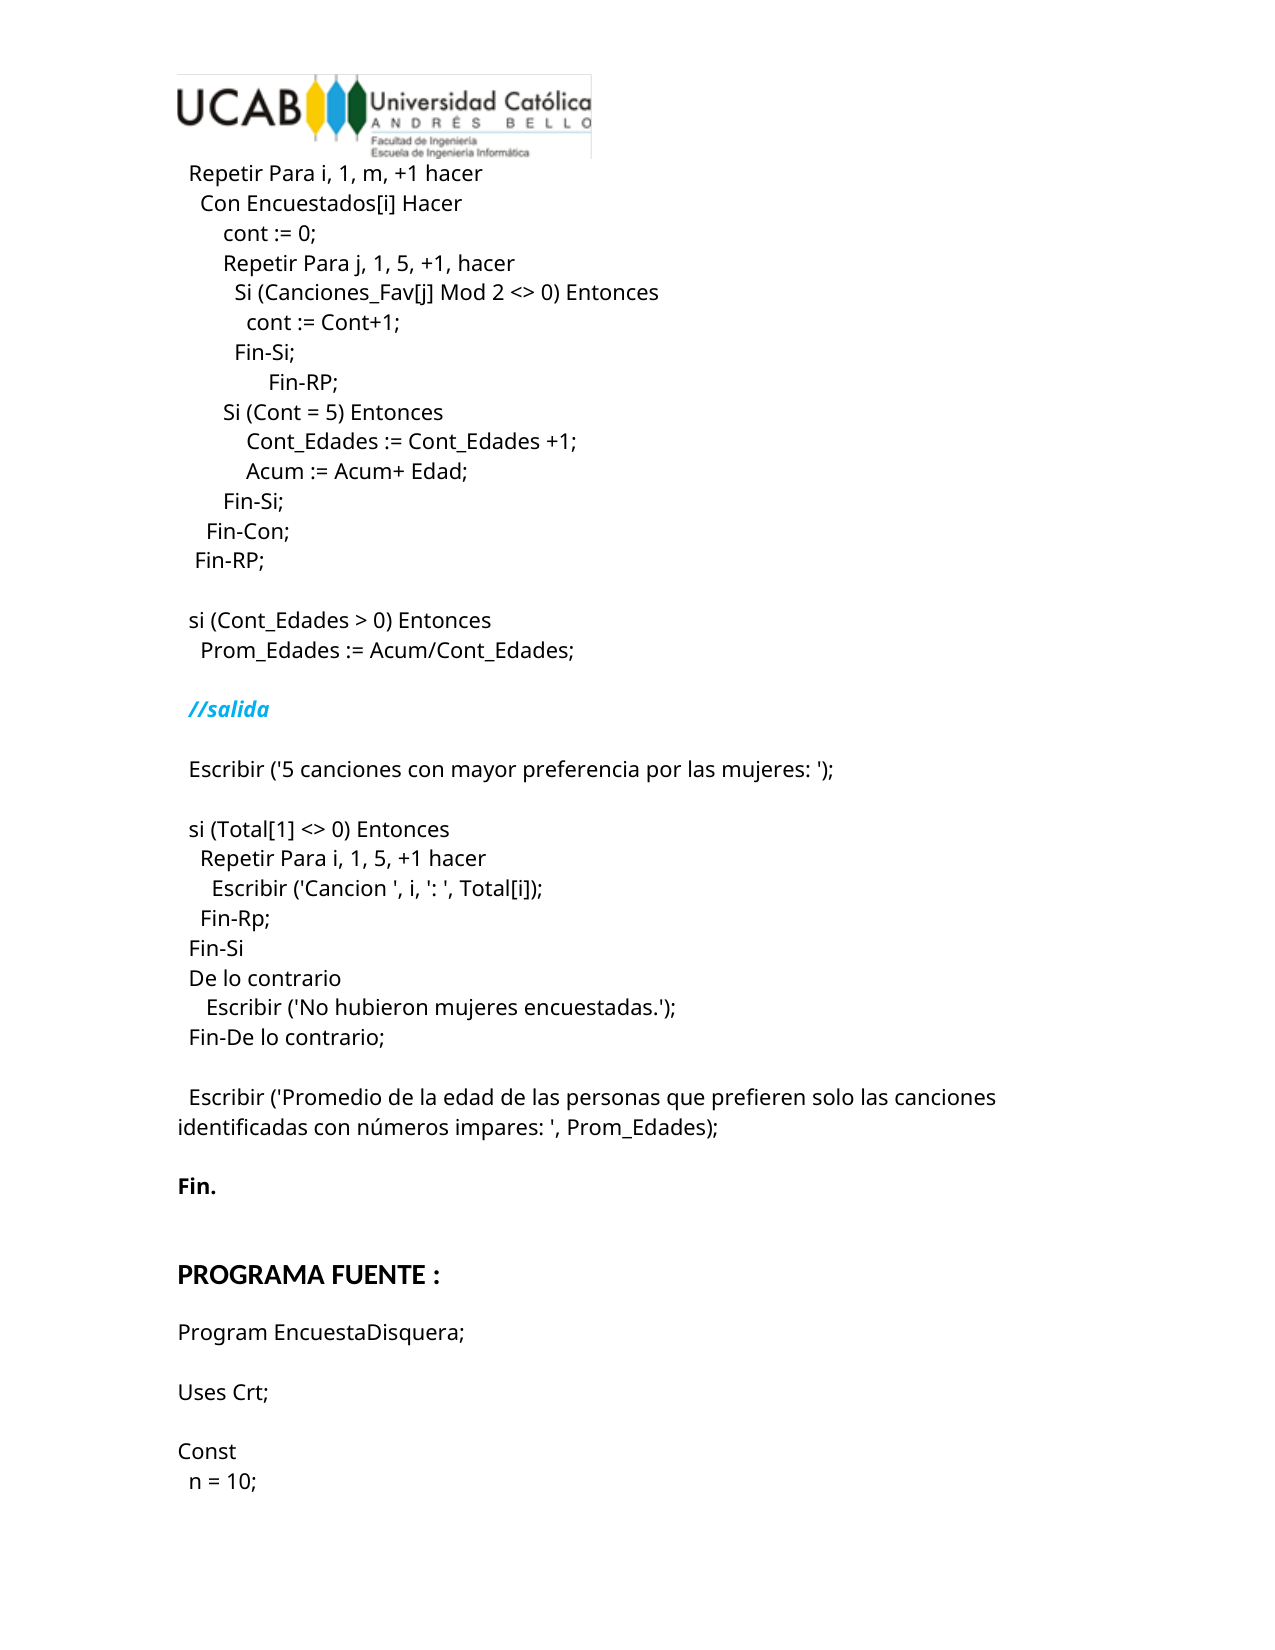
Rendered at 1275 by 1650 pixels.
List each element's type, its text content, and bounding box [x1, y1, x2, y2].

picture [177, 73, 593, 159]
text Fin-Con; [177, 516, 1098, 545]
text n = 10; [177, 1466, 1098, 1496]
text Fin-Si; [177, 486, 1098, 516]
text Cont_Edades := Cont_Edades +1; [177, 426, 1098, 456]
text Fin-RP; [177, 545, 1098, 575]
text Fin-RP; [177, 367, 1098, 396]
text //salida [177, 694, 1098, 724]
text Si (Cont = 5) Entonces [177, 396, 1098, 426]
text si (Cont_Edades > 0) Entonces [177, 605, 1098, 635]
text Const [177, 1436, 1098, 1466]
text Fin. [177, 1171, 1098, 1201]
text Program EncuestaDisquera; [177, 1317, 1098, 1347]
text Repetir Para i, 1, m, +1 hacer [177, 158, 1098, 188]
text PROGRAMA FUENTE : [177, 1256, 1098, 1292]
text Escribir ('Promedio de la edad de las personas que prefieren solo las canciones identificadas con números impares: ', Prom_Edades); [177, 1082, 1098, 1141]
text si (Total[1] <> 0) Entonces [177, 813, 1098, 843]
text Fin-Si; [177, 337, 1098, 367]
text Acum := Acum+ Edad; [177, 456, 1098, 486]
text Prom_Edades := Acum/Cont_Edades; [177, 635, 1098, 664]
text Si (Canciones_Fav[j] Mod 2 <> 0) Entonces [177, 277, 1098, 307]
text Fin-Rp; [177, 903, 1098, 933]
text Con Encuestados[i] Hacer [177, 188, 1098, 218]
text De lo contrario [177, 962, 1098, 992]
text Repetir Para j, 1, 5, +1, hacer [177, 247, 1098, 277]
text Escribir ('Cancion ', i, ': ', Total[i]); [177, 873, 1098, 903]
text cont := Cont+1; [177, 307, 1098, 337]
text Uses Crt; [177, 1377, 1098, 1406]
text cont := 0; [177, 218, 1098, 247]
text Repetir Para i, 1, 5, +1 hacer [177, 843, 1098, 873]
text Escribir ('No hubieron mujeres encuestadas.'); [177, 992, 1098, 1022]
text Fin-De lo contrario; [177, 1022, 1098, 1052]
text Escribir ('5 canciones con mayor preferencia por las mujeres: '); [177, 754, 1098, 784]
text Fin-Si [177, 933, 1098, 962]
